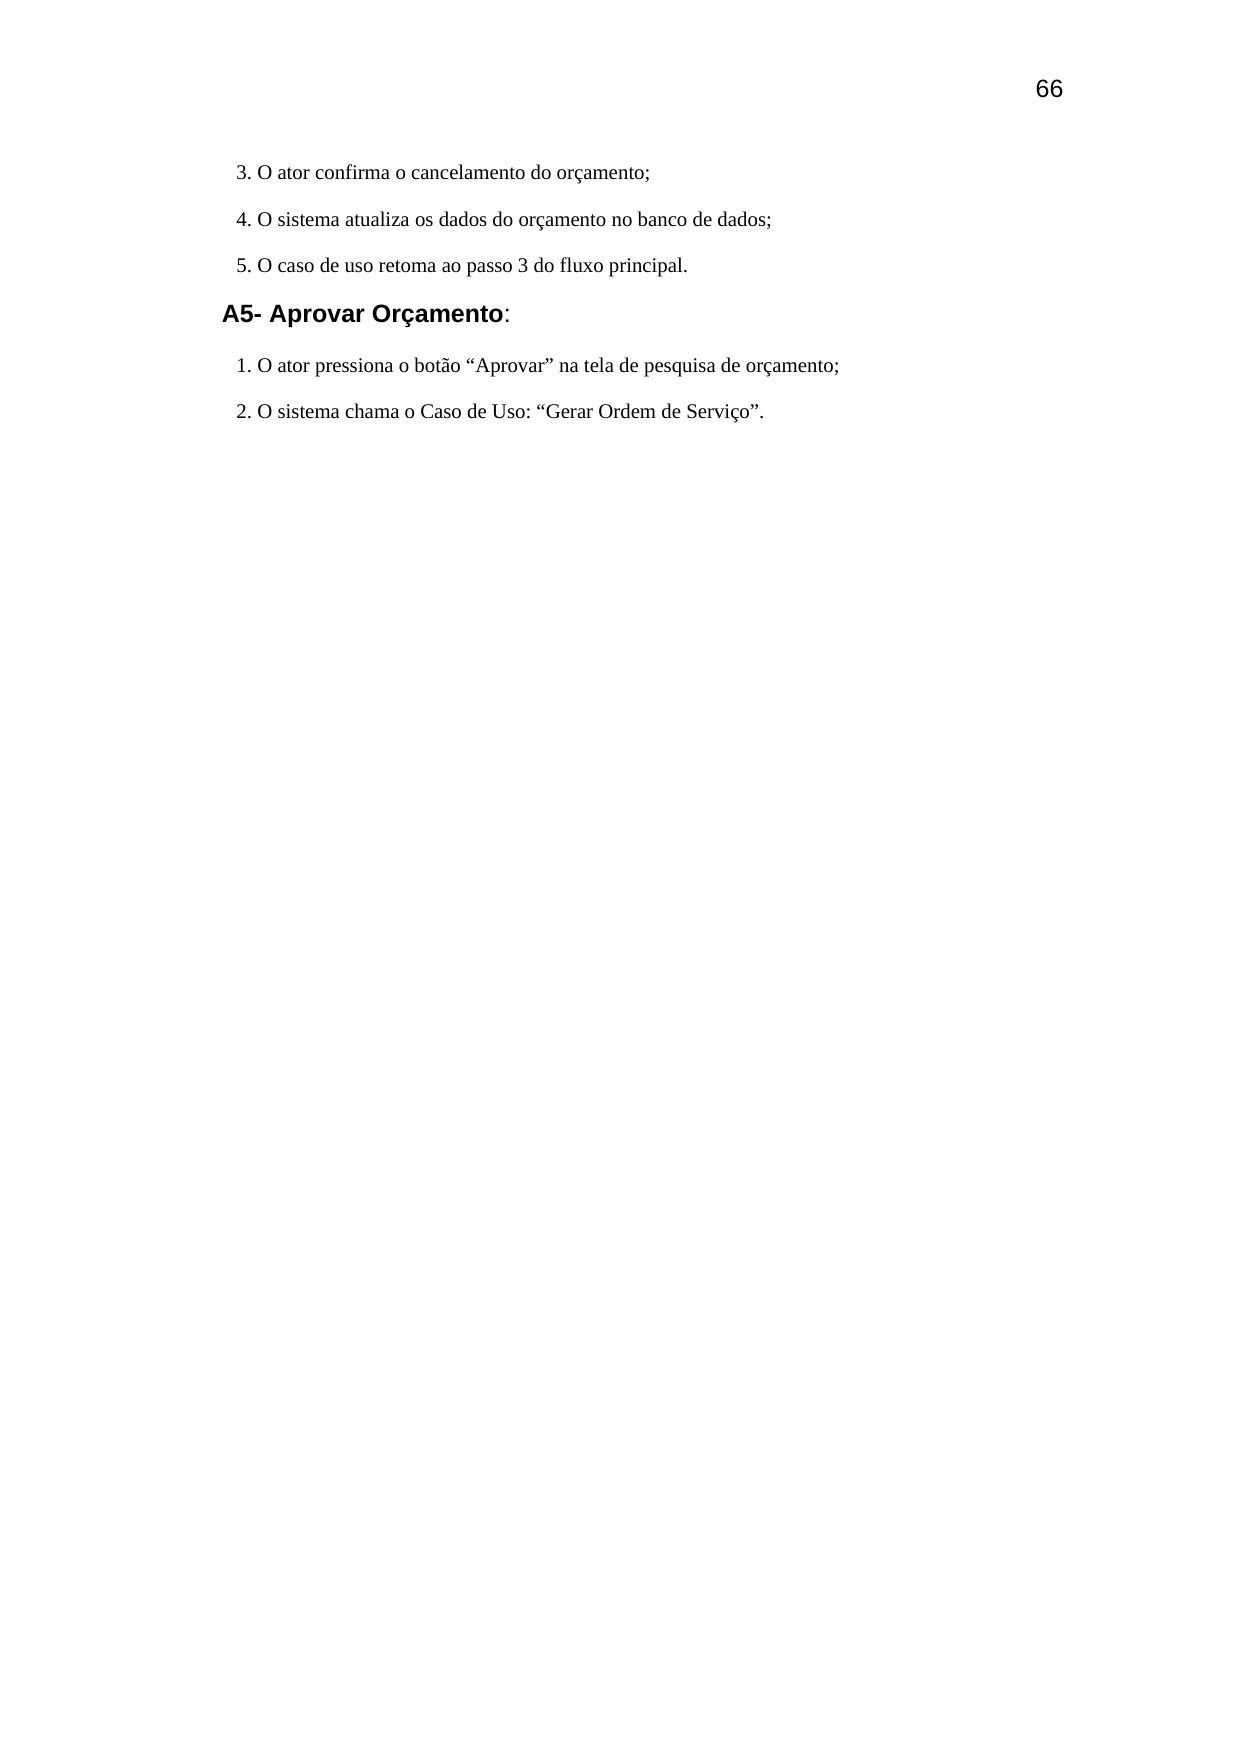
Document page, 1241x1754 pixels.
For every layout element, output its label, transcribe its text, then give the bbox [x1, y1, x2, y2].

text 5. O caso de uso retoma ao passo 3 do fluxo principal. [236, 253, 1063, 277]
text 1. O ator pressiona o botão “Aprovar” na tela de pesquisa de orçamento; [236, 353, 1063, 377]
text A5- Aprovar Orçamento: [177, 299, 1063, 328]
text 2. O sistema chama o Caso de Uso: “Gerar Ordem de Serviço”. [236, 399, 1063, 423]
text 3. O ator confirma o cancelamento do orçamento; [236, 160, 1063, 184]
text 4. O sistema atualiza os dados do orçamento no banco de dados; [236, 206, 1063, 231]
